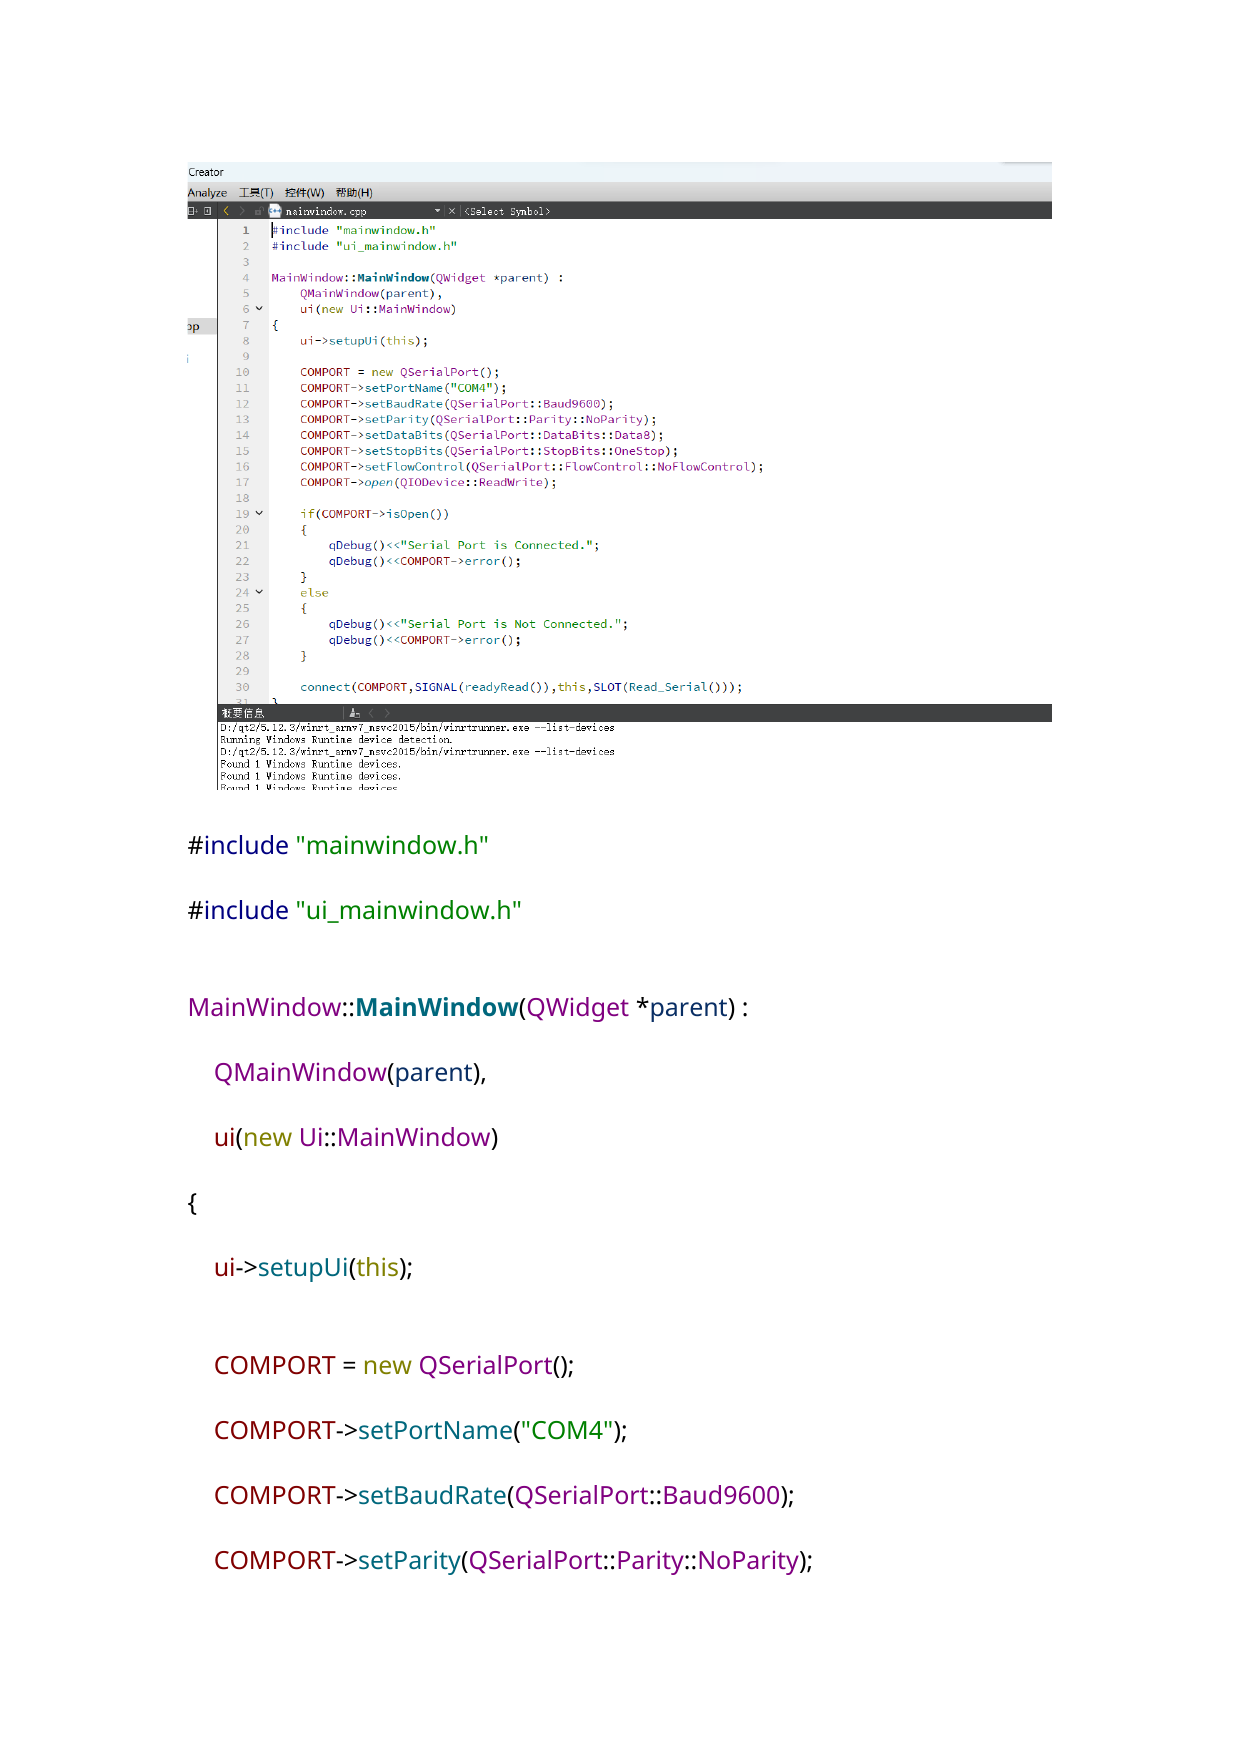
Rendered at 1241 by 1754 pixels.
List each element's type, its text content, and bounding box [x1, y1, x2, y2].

text COMPORT->setPortName("COM4"); [187, 1397, 1053, 1462]
text { [187, 1169, 1053, 1234]
text QMainWindow(parent), [187, 1039, 1053, 1104]
text #include "ui_mainwindow.h" [187, 877, 1053, 942]
text MainWindow::MainWindow(QWidget *parent) : [187, 974, 1053, 1039]
text COMPORT->setBaudRate(QSerialPort::Baud9600); [187, 1462, 1053, 1527]
text COMPORT->setParity(QSerialPort::Parity::NoParity); [187, 1527, 1053, 1592]
text ui->setupUi(this); [187, 1234, 1053, 1299]
text #include "mainwindow.h" [187, 812, 1053, 877]
text COMPORT = new QSerialPort(); [187, 1332, 1053, 1397]
picture [187, 162, 1052, 790]
text ui(new Ui::MainWindow) [187, 1104, 1053, 1169]
